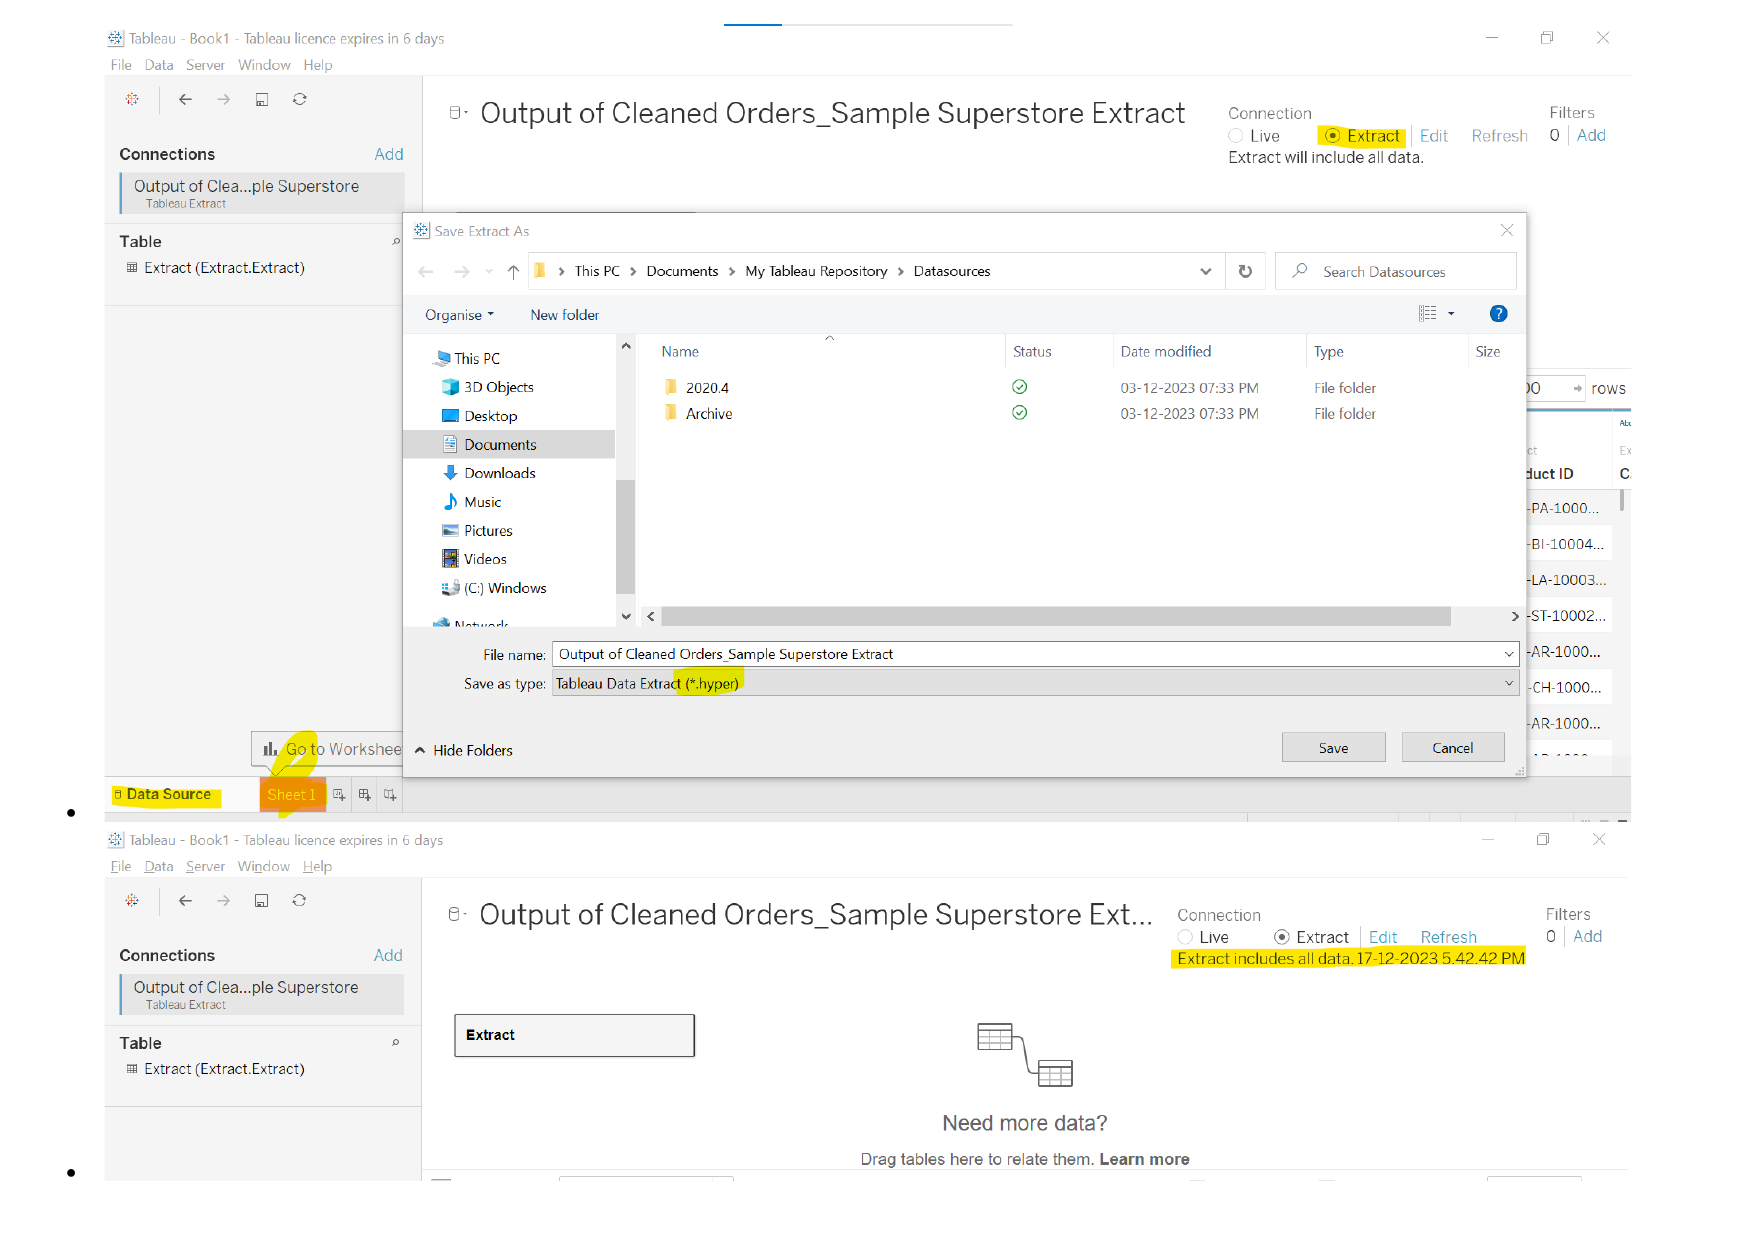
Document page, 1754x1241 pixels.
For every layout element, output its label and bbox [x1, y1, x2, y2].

picture [104, 828, 1628, 1181]
picture [104, 24, 1632, 822]
